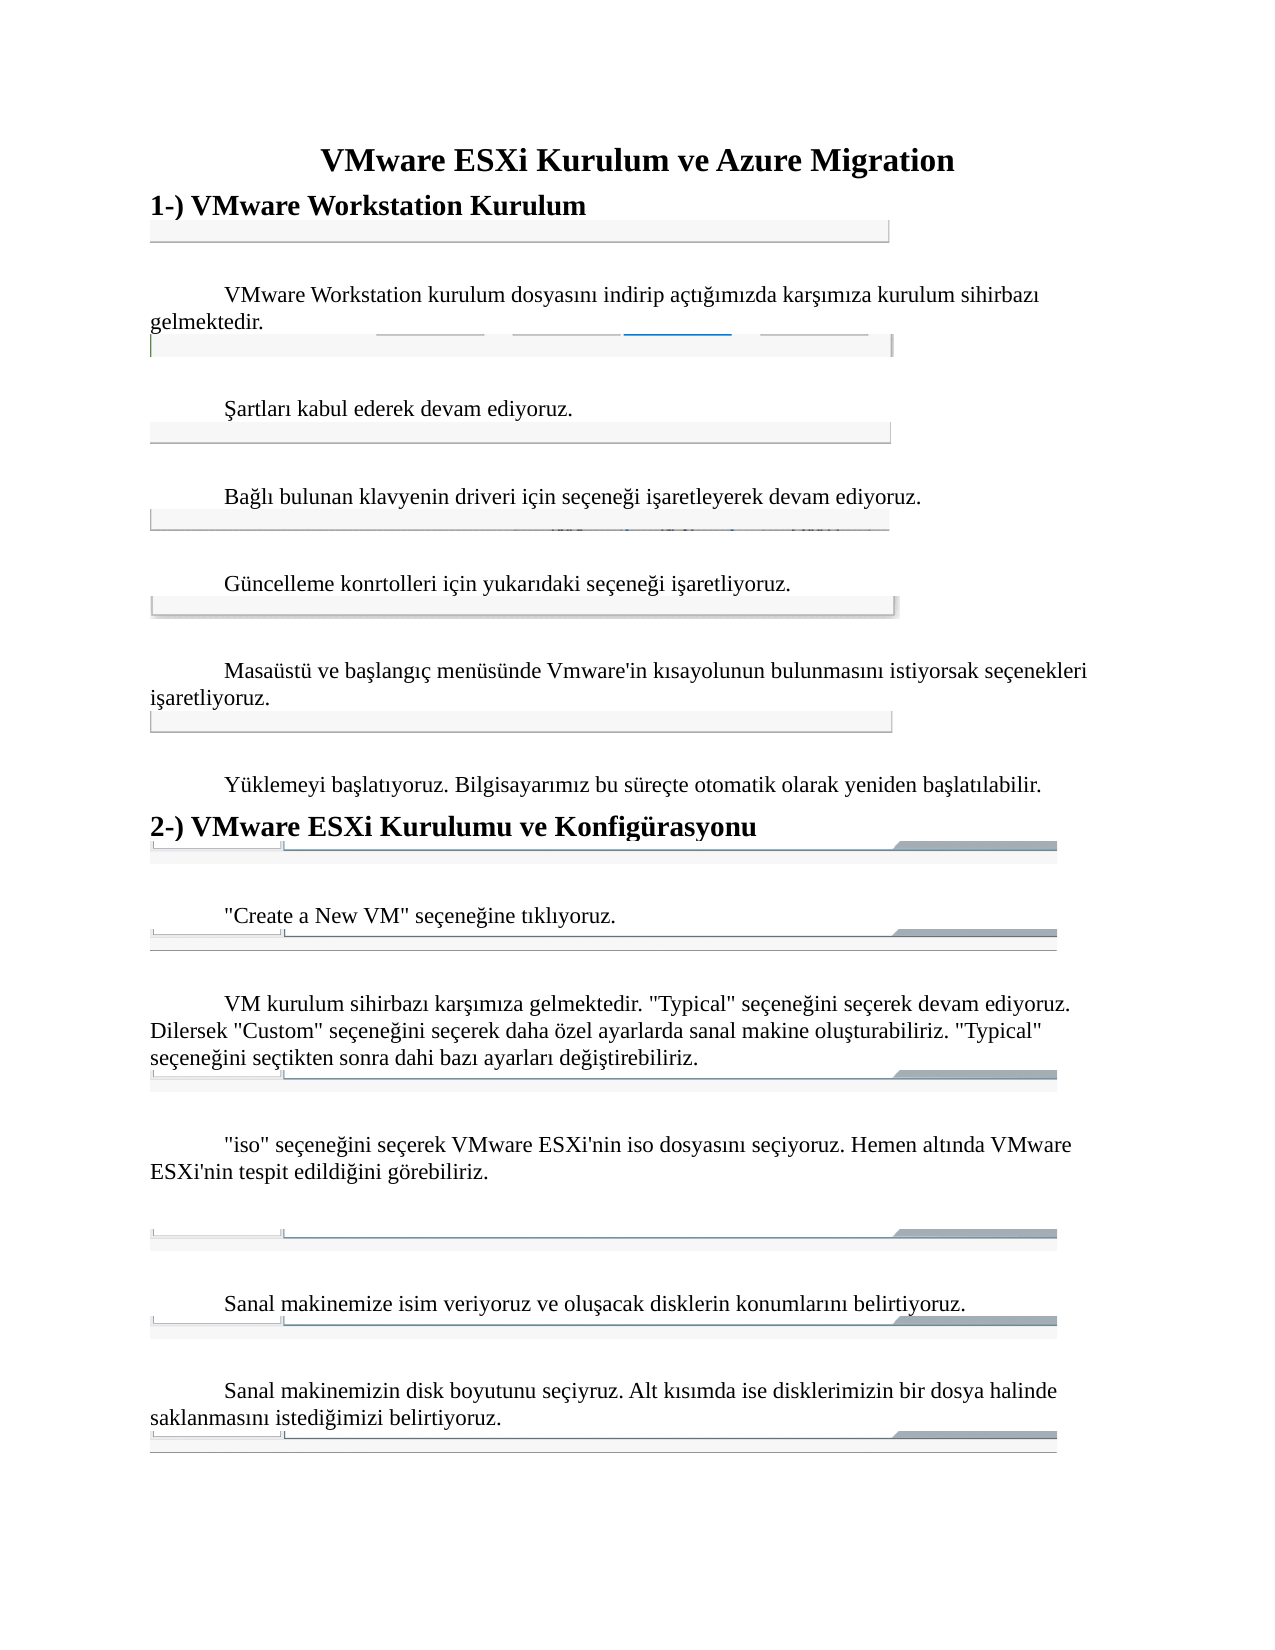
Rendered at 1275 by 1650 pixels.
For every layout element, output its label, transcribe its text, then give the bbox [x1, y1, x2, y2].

text Sanal makinemize isim veriyoruz ve oluşacak disklerin konumlarını belirtiyoruz. [150, 1290, 1125, 1317]
text Bağlı bulunan klavyenin driveri için seçeneği işaretleyerek devam ediyoruz. [150, 482, 1125, 509]
text VMware ESXi Kurulum ve Azure Migration [150, 150, 1125, 177]
text 1-) VMware Workstation Kurulum [150, 194, 1125, 221]
text Yüklemeyi başlatıyoruz. Bilgisayarımız bu süreçte otomatik olarak yeniden başlatılabilir. [150, 771, 1125, 798]
text "iso" seçeneğini seçerek VMware ESXi'nin iso dosyasını seçiyoruz. Hemen altında VMware ESXi'nin tespit edildiğini görebiliriz. [150, 1131, 1125, 1185]
text VMware Workstation kurulum dosyasını indirip açtığımızda karşımıza kurulum sihirbazı gelmektedir. [150, 281, 1125, 335]
text Sanal makinemizin disk boyutunu seçiyruz. Alt kısımda ise disklerimizin bir dosya halinde saklanmasını istediğimizi belirtiyoruz. [150, 1377, 1125, 1431]
text Şartları kabul ederek devam ediyoruz. [150, 395, 1125, 422]
text 2-) VMware ESXi Kurulumu ve Konfigürasyonu [150, 815, 1125, 842]
text Masaüstü ve başlangıç menüsünde Vmware'in kısayolunun bulunmasını istiyorsak seçenekleri işaretliyoruz. [150, 657, 1125, 711]
text VM kurulum sihirbazı karşımıza gelmektedir. "Typical" seçeneğini seçerek devam ediyoruz. Dilersek "Custom" seçeneğini seçerek daha özel ayarlarda sanal makine oluşturabiliriz. "Typical" seçeneğini seçtikten sonra dahi bazı ayarları değiştirebiliriz. [150, 989, 1125, 1071]
text Güncelleme konrtolleri için yukarıdaki seçeneği işaretliyoruz. [150, 570, 1125, 597]
text "Create a New VM" seçeneğine tıklıyoruz. [150, 902, 1125, 929]
